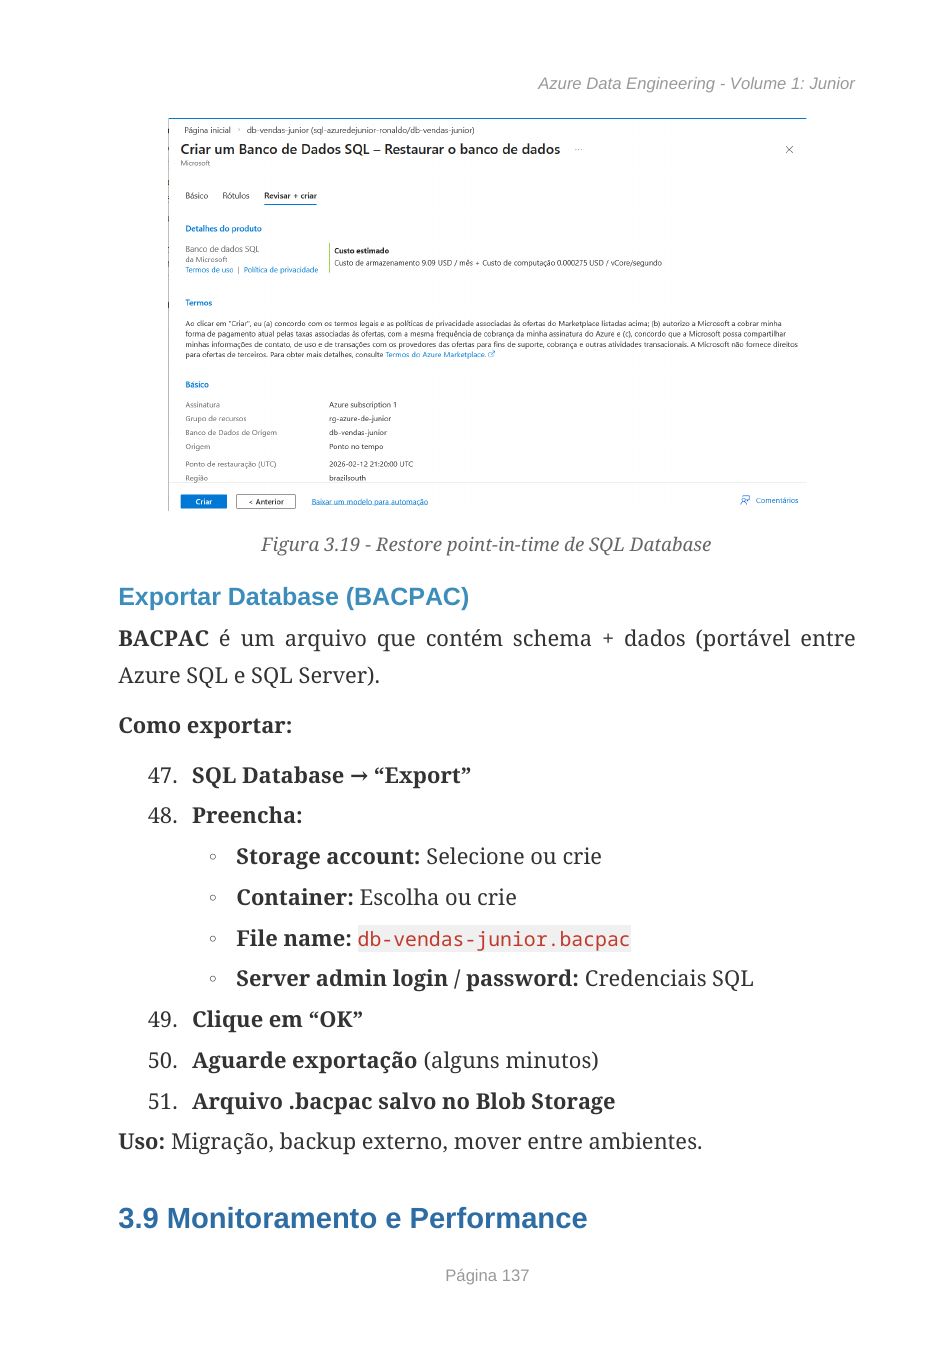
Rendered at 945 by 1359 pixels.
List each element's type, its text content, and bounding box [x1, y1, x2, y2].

list Arquivo .bacpac salvo no Blob Storage [148, 1086, 856, 1115]
text Figura 3.19 - Restore point-in-time de SQL Database [118, 531, 856, 557]
subtitle 3.9 Monitoramento e Performance [118, 1201, 856, 1234]
text Como exportar: [118, 710, 856, 740]
list Clique em “OK” [148, 1004, 856, 1034]
subtitle Exportar Database (BACPAC) [118, 582, 856, 611]
picture [168, 118, 807, 511]
text BACPAC é um arquivo que contém schema + dados (portável entre Azure SQL e SQL Server). [118, 623, 856, 690]
list Server admin login / password: Credenciais SQL [207, 963, 856, 993]
list File name: db-vendas-junior.bacpac [207, 923, 856, 952]
text Uso: Migração, backup externo, mover entre ambientes. [118, 1126, 856, 1156]
list Preencha: [148, 801, 856, 830]
list Container: Escolha ou crie [207, 882, 856, 912]
list SQL Database → “Export” [148, 760, 856, 789]
list Aguarde exportação (alguns minutos) [148, 1045, 856, 1075]
list Storage account: Selecione ou crie [207, 841, 856, 871]
